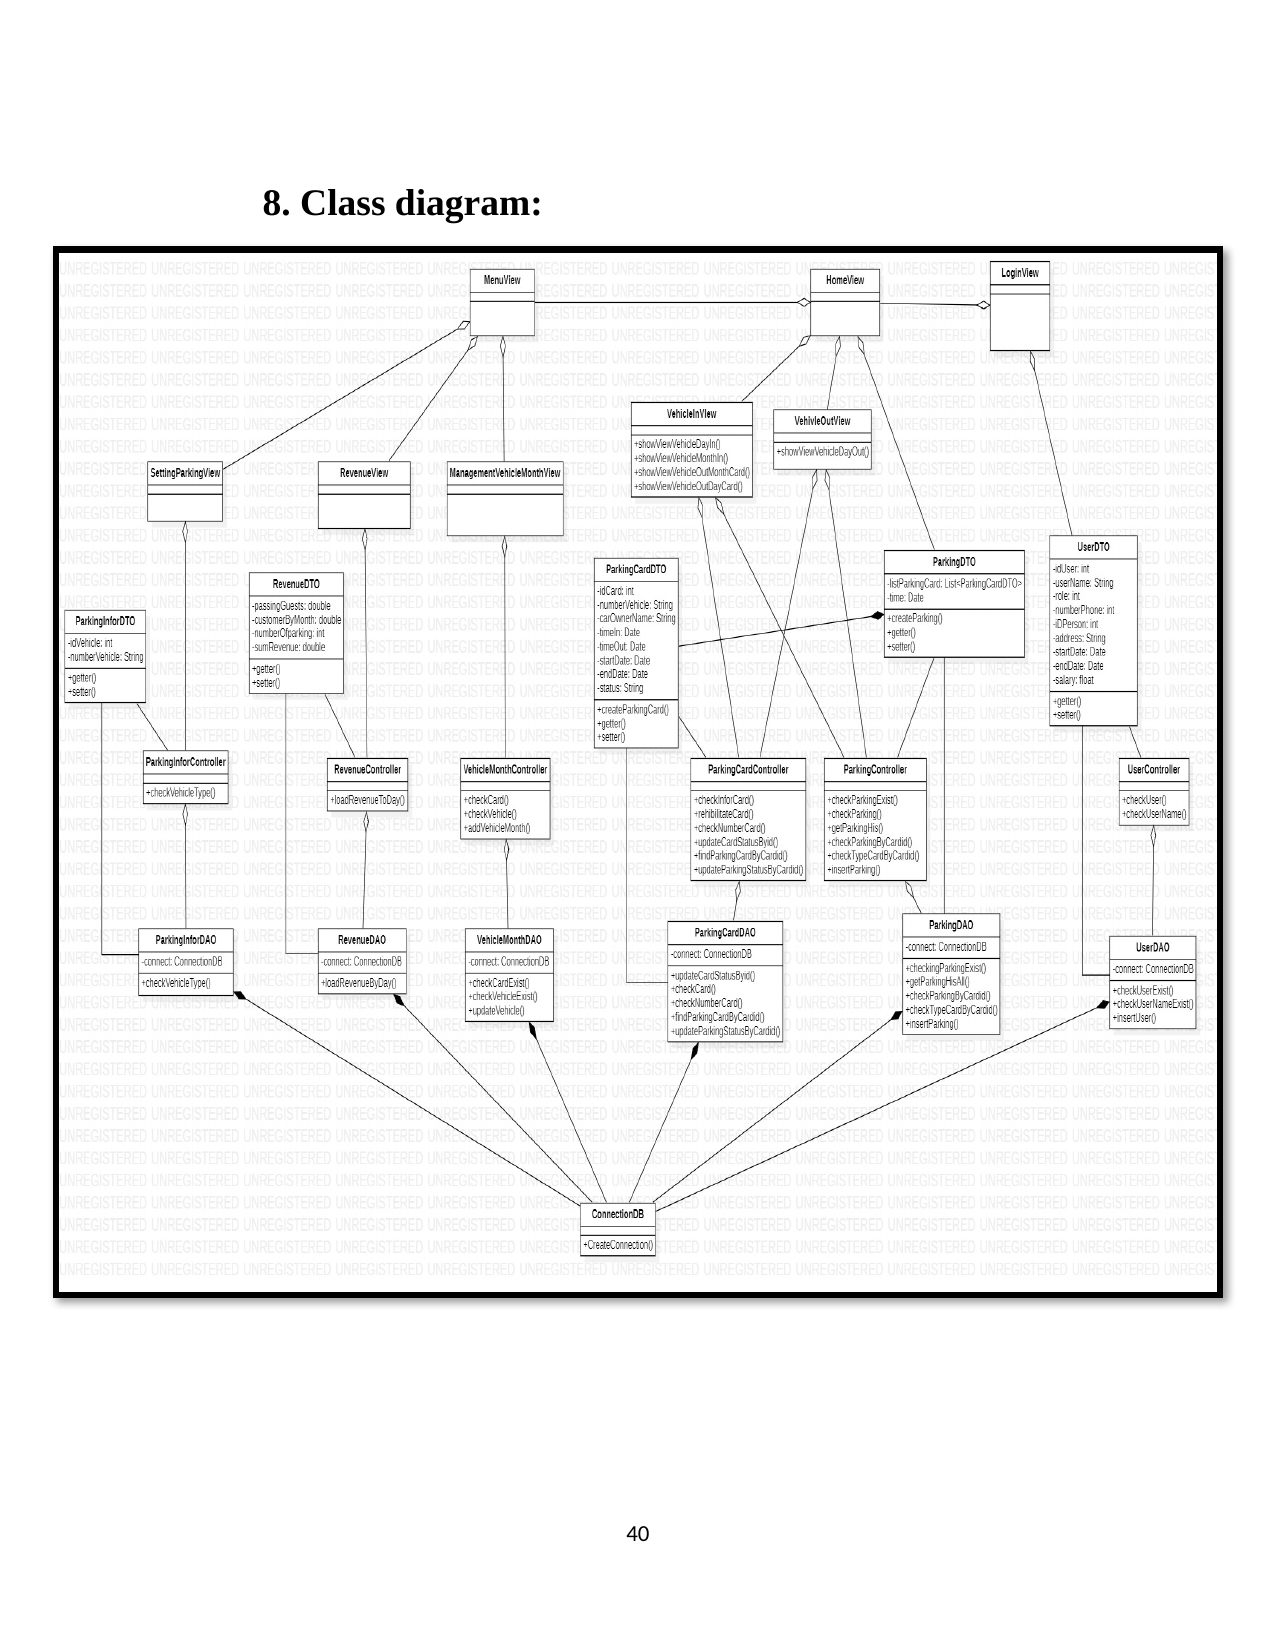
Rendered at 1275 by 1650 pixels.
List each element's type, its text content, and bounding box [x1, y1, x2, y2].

picture [59, 253, 1217, 1292]
text Class diagram: [262, 180, 1125, 223]
